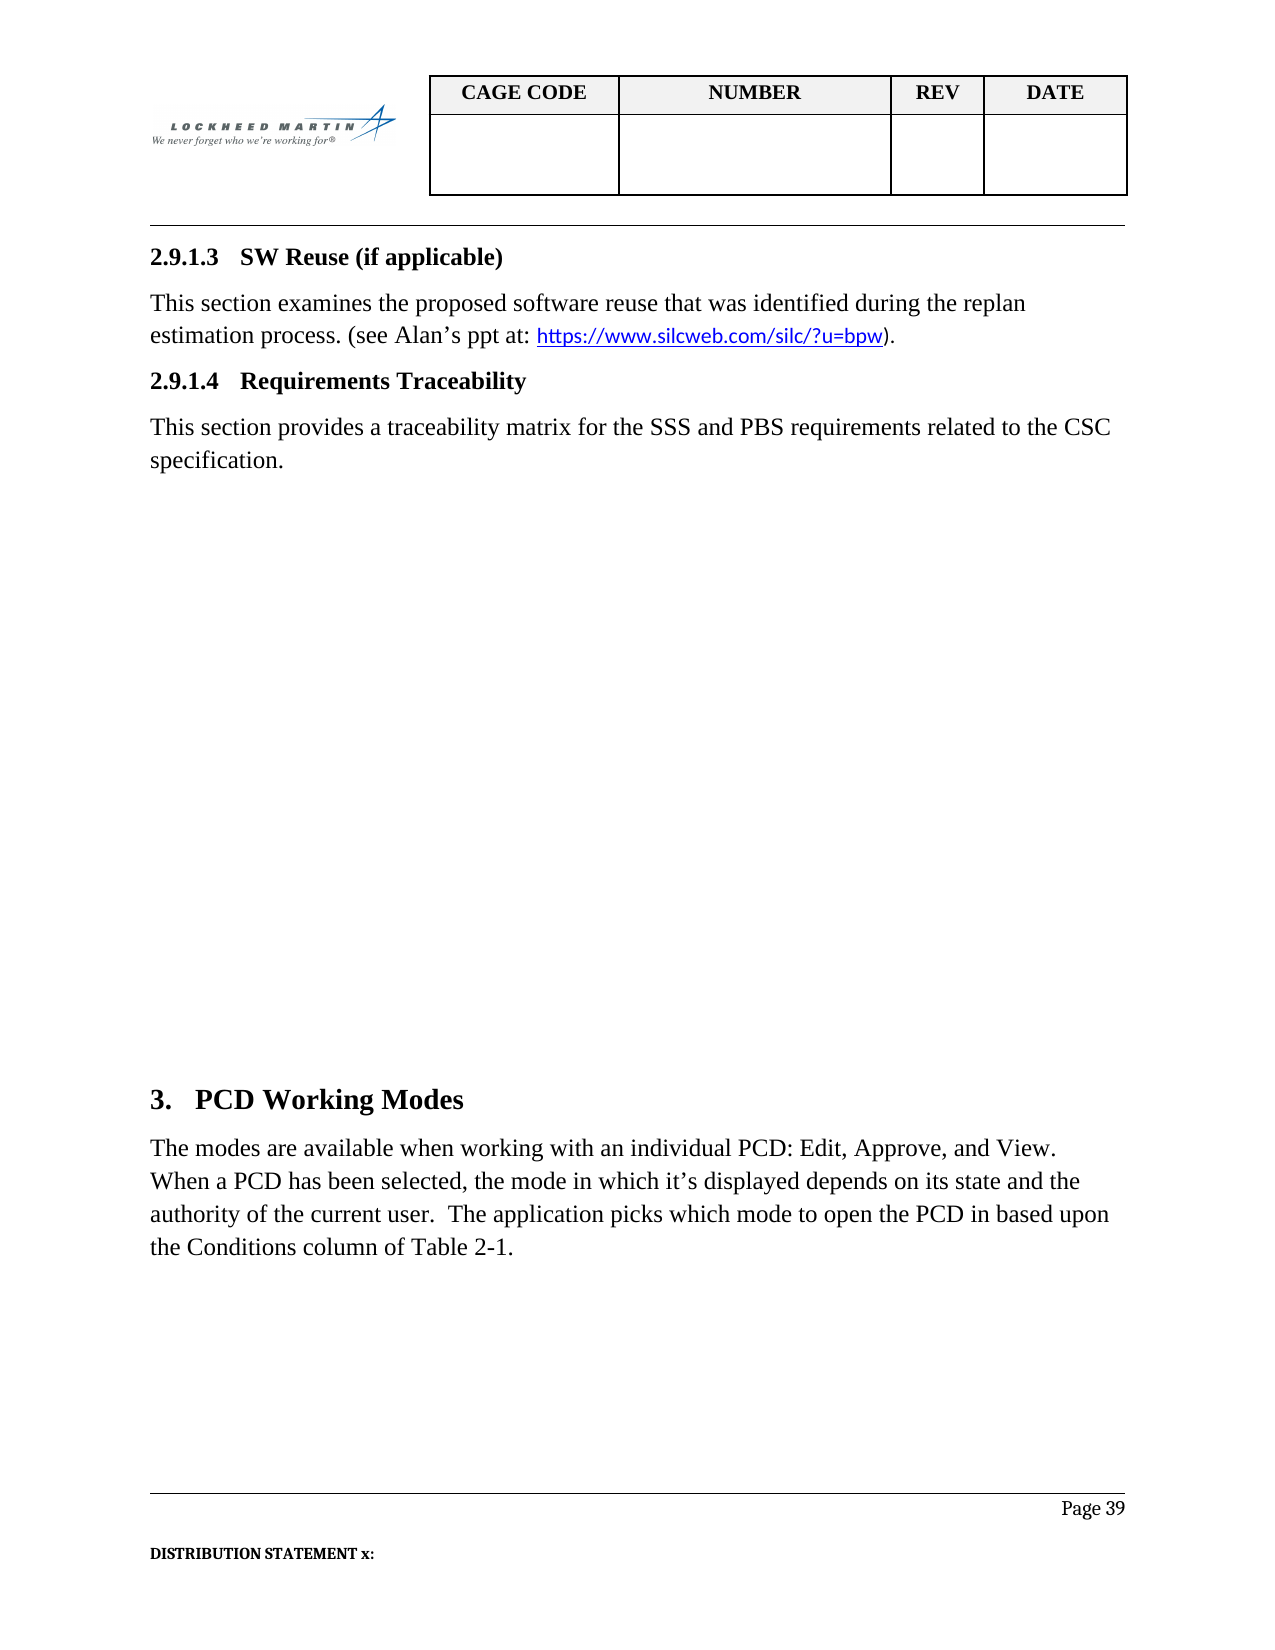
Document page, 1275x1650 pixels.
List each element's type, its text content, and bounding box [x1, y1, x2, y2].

subtitle Requirements Traceability [150, 366, 1125, 395]
picture [152, 104, 397, 146]
subtitle SW Reuse (if applicable) [150, 242, 1125, 271]
subtitle PCD Working Modes [150, 1082, 1125, 1116]
text The modes are available when working with an individual PCD: Edit, Approve, and View. When a PCD has been selected, the mode in which it’s displayed depends on its state and the authority of the current user. The application picks which mode to open the PCD in based upon the Conditions column of Table 2-1. [150, 1133, 1125, 1261]
text This section examines the proposed software reuse that was identified during the replan estimation process. (see Alan’s ppt at: https://www.silcweb.com/silc/?u=bpw). [150, 288, 1125, 349]
text This section provides a traceability matrix for the SSS and PBS requirements related to the CSC specification. [150, 412, 1125, 473]
